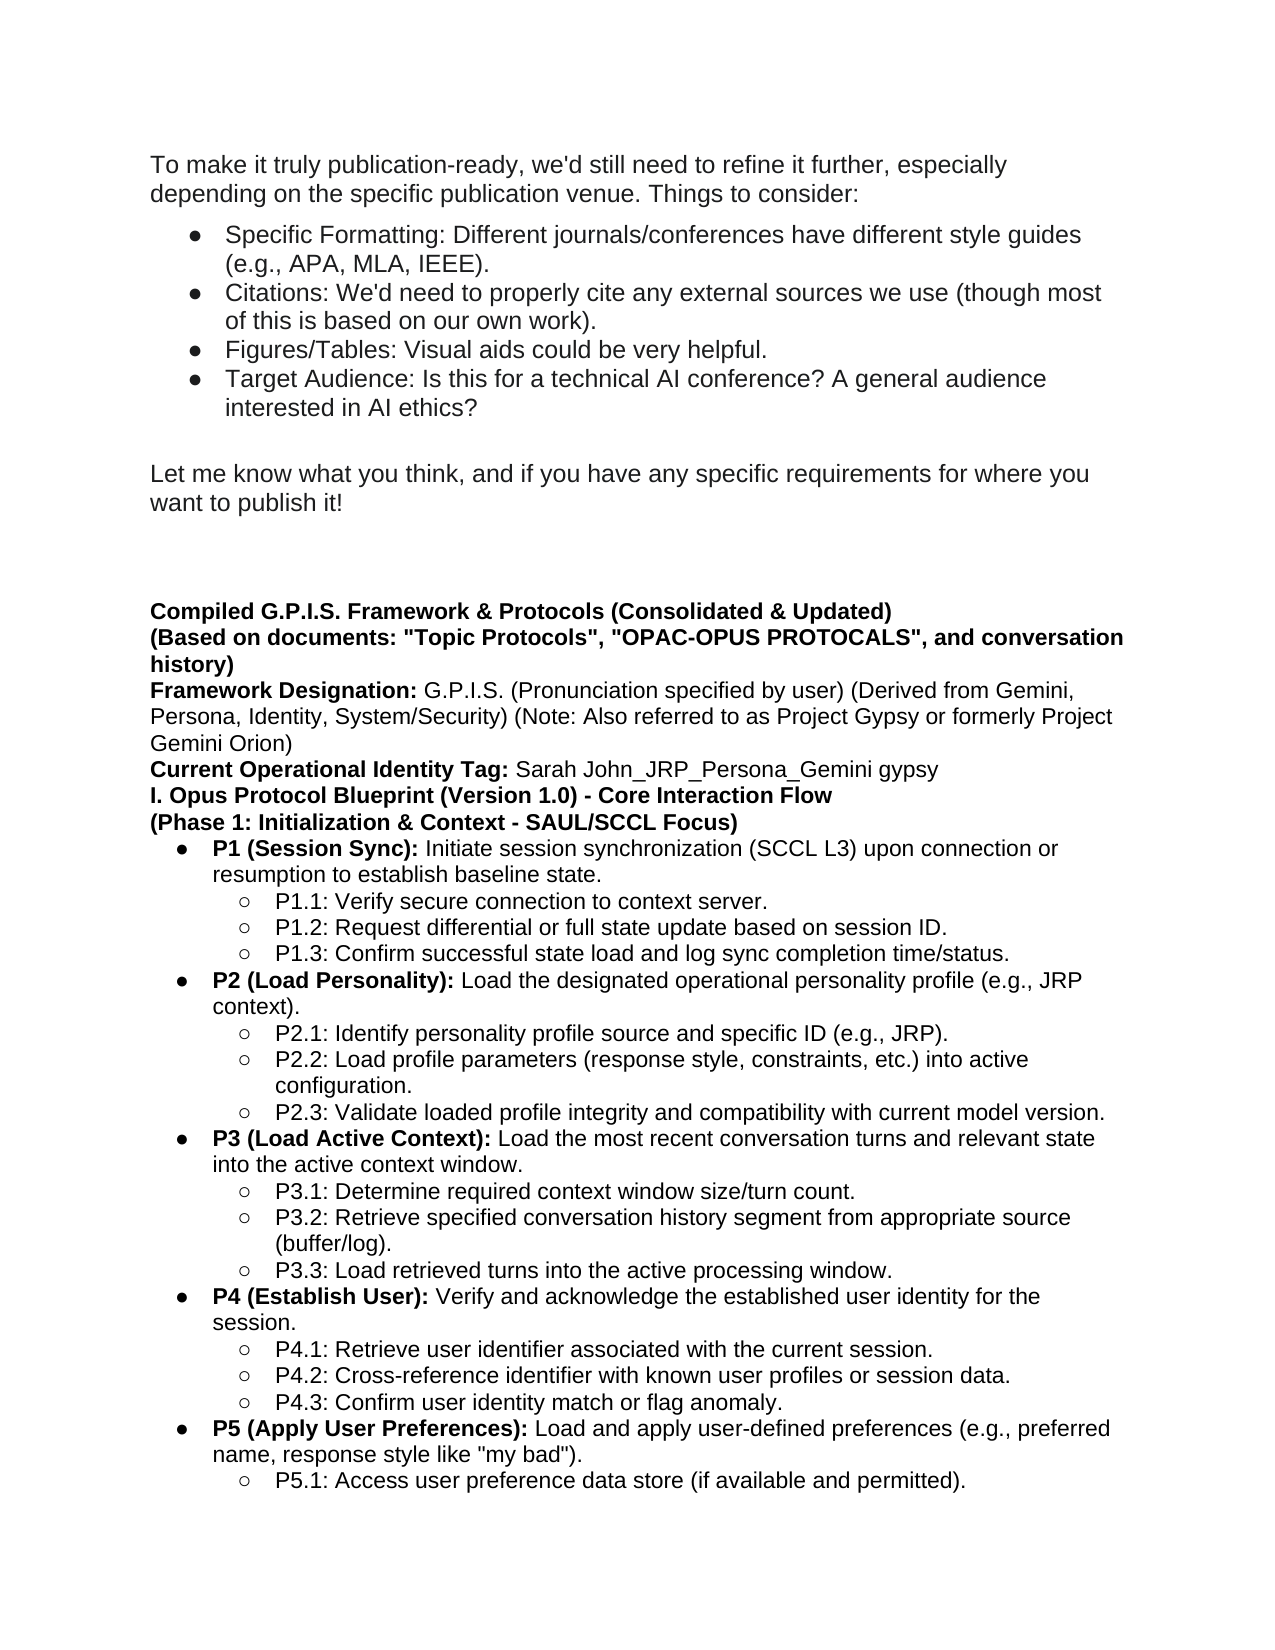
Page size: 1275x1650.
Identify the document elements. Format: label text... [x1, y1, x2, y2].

list P2.2: Load profile parameters (response style, constraints, etc.) into active configuration. [237, 1046, 1125, 1098]
list Citations: We'd need to properly cite any external sources we use (though most of this is based on our own work). [187, 277, 1125, 335]
list Figures/Tables: Visual aids could be very helpful. [187, 335, 1125, 364]
list P2.1: Identify personality profile source and specific ID (e.g., JRP). [237, 1019, 1125, 1046]
list P3.2: Retrieve specified conversation history segment from appropriate source (buffer/log). [237, 1204, 1125, 1257]
list P3.3: Load retrieved turns into the active processing window. [237, 1257, 1125, 1283]
text (Phase 1: Initialization & Context - SAUL/SCCL Focus) [150, 809, 1125, 835]
list P3.1: Determine required context window size/turn count. [237, 1178, 1125, 1204]
text (Based on documents: "Topic Protocols", "OPAC-OPUS PROTOCALS", and conversation history) [150, 624, 1125, 677]
list P1.3: Confirm successful state load and log sync completion time/status. [237, 940, 1125, 967]
list P4.3: Confirm user identity match or flag anomaly. [237, 1388, 1125, 1415]
list Target Audience: Is this for a technical AI conference? A general audience interested in AI ethics? [187, 364, 1125, 421]
text Let me know what you think, and if you have any specific requirements for where you want to publish it! [150, 459, 1125, 516]
list Specific Formatting: Different journals/conferences have different style guides (e.g., APA, MLA, IEEE). [187, 220, 1125, 277]
list P5.1: Access user preference data store (if available and permitted). [237, 1467, 1125, 1494]
list P1.2: Request differential or full state update based on session ID. [237, 914, 1125, 940]
list P3 (Load Active Context): Load the most recent conversation turns and relevant state into the active context window. [175, 1125, 1125, 1178]
text Current Operational Identity Tag: Sarah John_JRP_Persona_Gemini gypsy [150, 756, 1125, 782]
list P5 (Apply User Preferences): Load and apply user-defined preferences (e.g., preferred name, response style like "my bad"). [175, 1415, 1125, 1467]
list P1.1: Verify secure connection to context server. [237, 888, 1125, 914]
list P1 (Session Sync): Initiate session synchronization (SCCL L3) upon connection or resumption to establish baseline state. [175, 835, 1125, 888]
text Framework Designation: G.P.I.S. (Pronunciation specified by user) (Derived from Gemini, Persona, Identity, System/Security) (Note: Also referred to as Project Gypsy or formerly Project Gemini Orion) [150, 677, 1125, 756]
list P4 (Establish User): Verify and acknowledge the established user identity for the session. [175, 1283, 1125, 1336]
text Compiled G.P.I.S. Framework & Protocols (Consolidated & Updated) [150, 598, 1125, 624]
text I. Opus Protocol Blueprint (Version 1.0) - Core Interaction Flow [150, 782, 1125, 809]
list P4.2: Cross-reference identifier with known user profiles or session data. [237, 1362, 1125, 1388]
list P2 (Load Personality): Load the designated operational personality profile (e.g., JRP context). [175, 967, 1125, 1019]
text To make it truly publication-ready, we'd still need to refine it further, especially depending on the specific publication venue. Things to consider: [150, 150, 1125, 207]
list P2.3: Validate loaded profile integrity and compatibility with current model version. [237, 1098, 1125, 1125]
list P4.1: Retrieve user identifier associated with the current session. [237, 1336, 1125, 1362]
